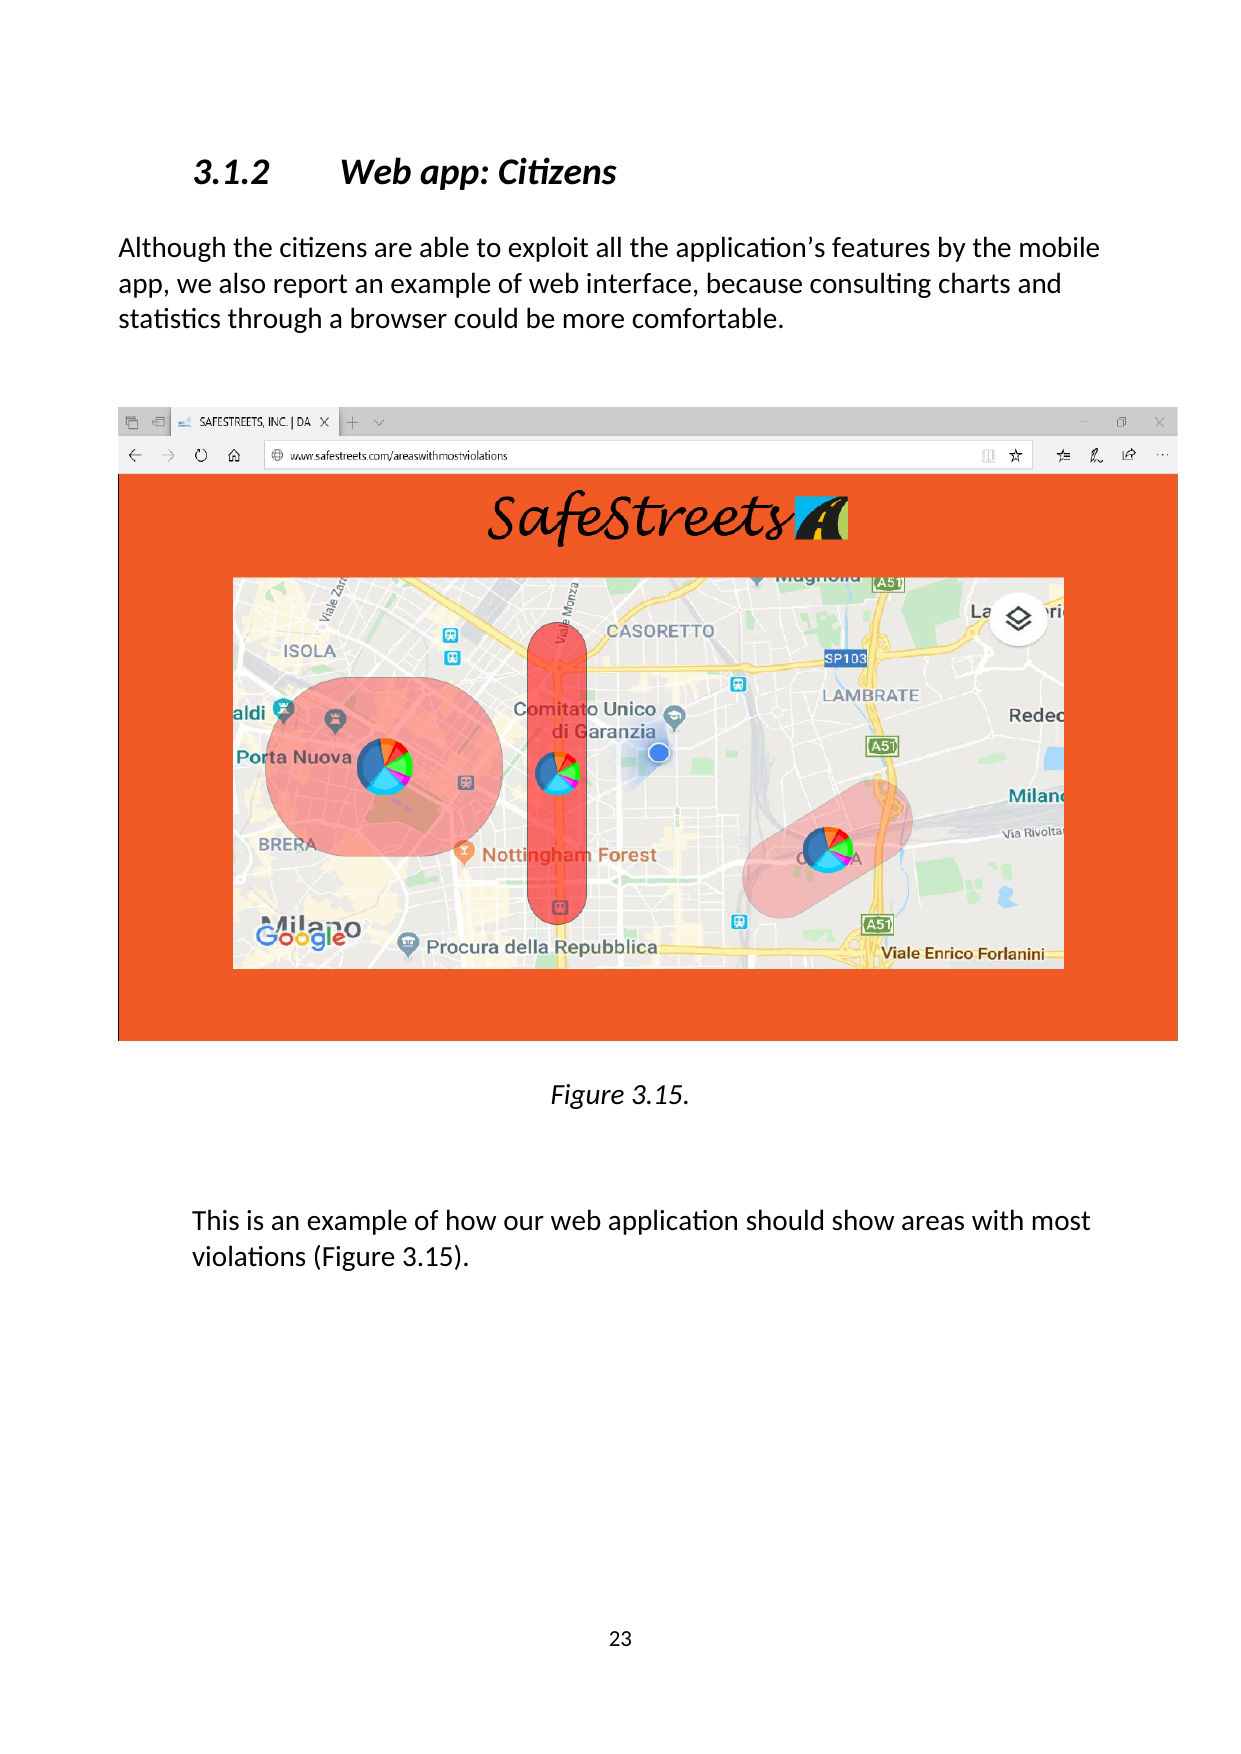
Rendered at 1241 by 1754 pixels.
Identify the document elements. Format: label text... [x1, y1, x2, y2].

picture [118, 407, 1178, 1041]
list Web app: Citizens [192, 148, 1122, 193]
text Although the citizens are able to exploit all the application’s features by the mobile app, we also report an example of web interface, because consulting charts and statistics through a browser could be more comfortable. [118, 229, 1122, 336]
text This is an example of how our web application should show areas with most violations (Figure 3.15). [192, 1202, 1122, 1274]
text Figure 3.15. [118, 1076, 1122, 1112]
